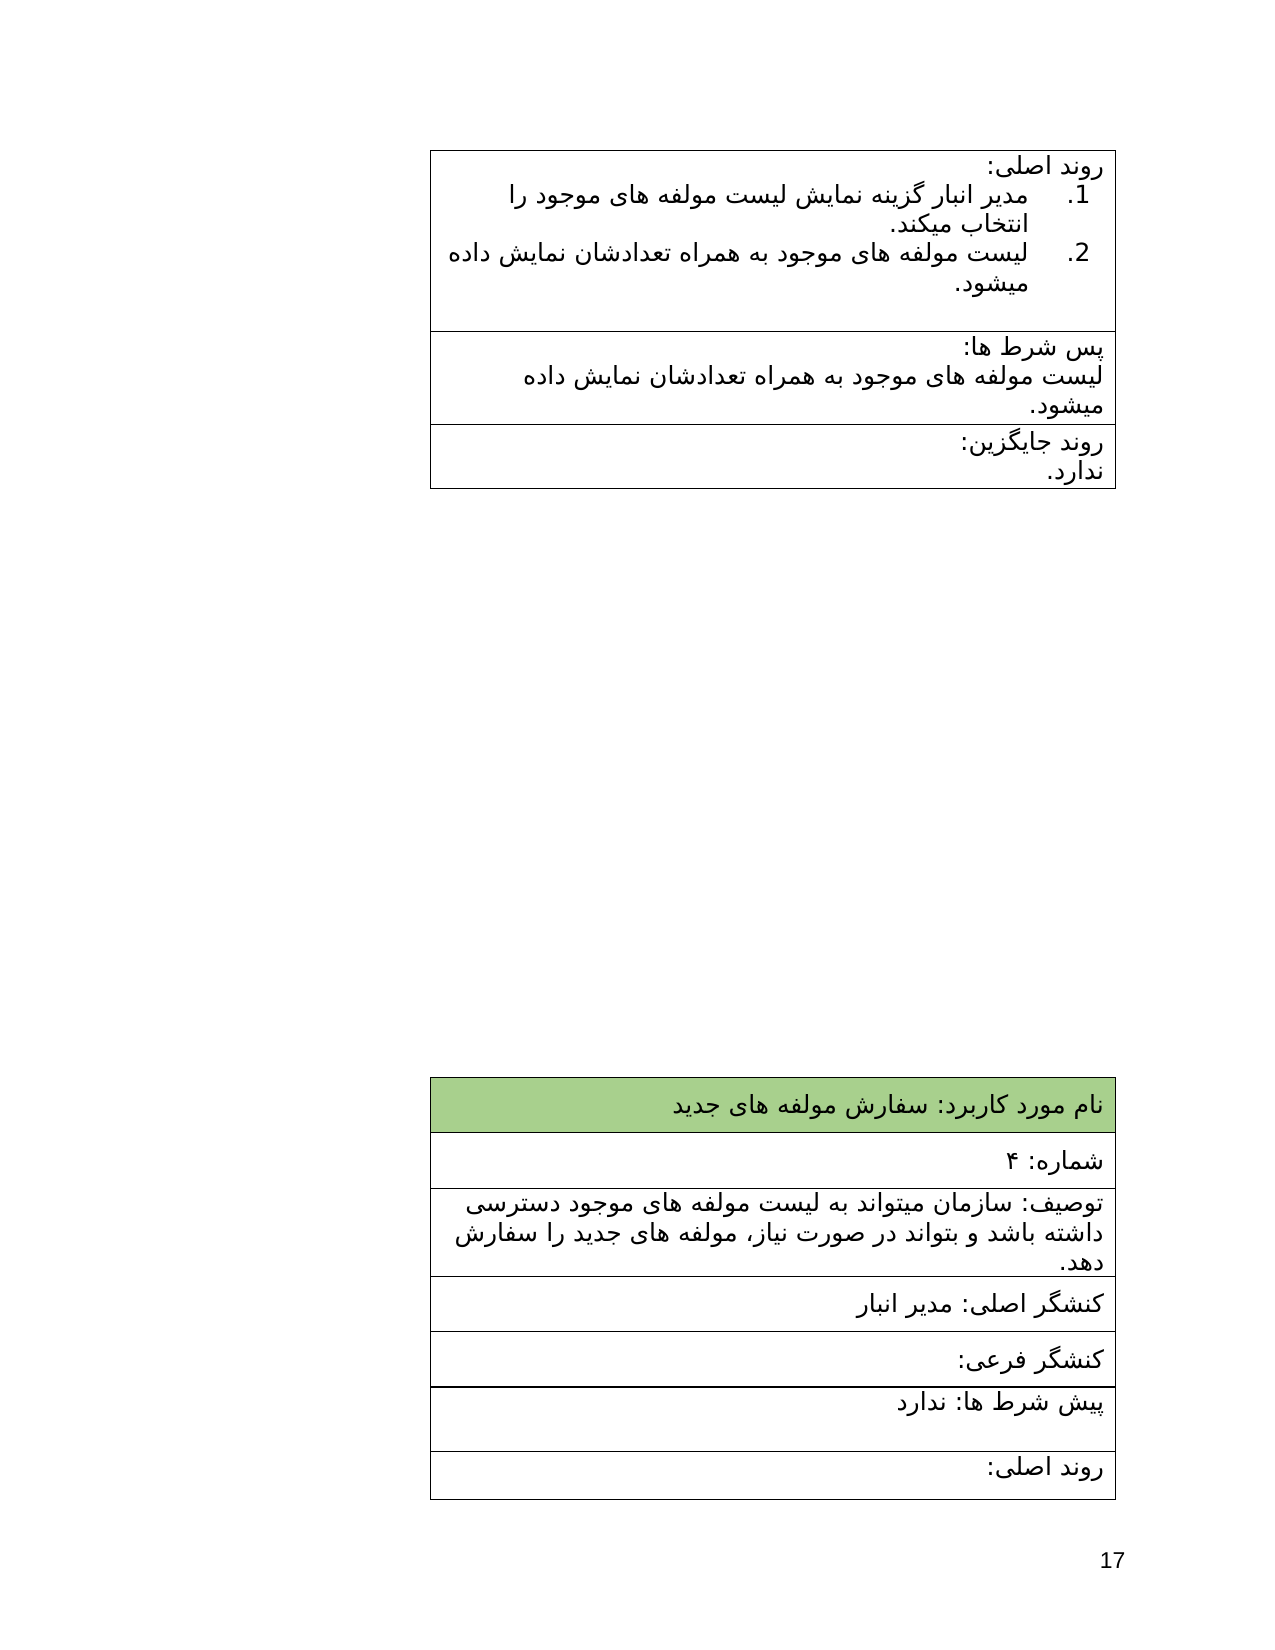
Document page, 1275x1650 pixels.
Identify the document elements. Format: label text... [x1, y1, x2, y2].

table_cell پیش شرط ها: ندارد [431, 1388, 1115, 1451]
table_cell کنشگر اصلی: مدیر انبار [431, 1277, 1115, 1331]
table_cell کنشگر فرعی: [431, 1332, 1115, 1386]
table_cell روند اصلی: مدیر انبار گزینه نمایش لیست مولفه های موجود را انتخاب میکند. لیست مولفه های موجود به همراه تعدادشان نمایش داده میشود. [431, 151, 1115, 331]
table_cell پس شرط ها: لیست مولفه های موجود به همراه تعدادشان نمایش داده میشود. [431, 332, 1115, 424]
table_cell روند جایگزین: ندارد. [431, 425, 1115, 488]
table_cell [431, 1452, 1115, 1499]
table_cell توصیف: سازمان میتواند به لیست مولفه های موجود دسترسی داشته باشد و بتواند در صورت نیاز، مولفه های جدید را سفارش دهد. [431, 1189, 1115, 1276]
table_cell شماره: ۴ [431, 1133, 1115, 1187]
table_header نام مورد کاربرد: سفارش مولفه های جدید [431, 1078, 1115, 1132]
